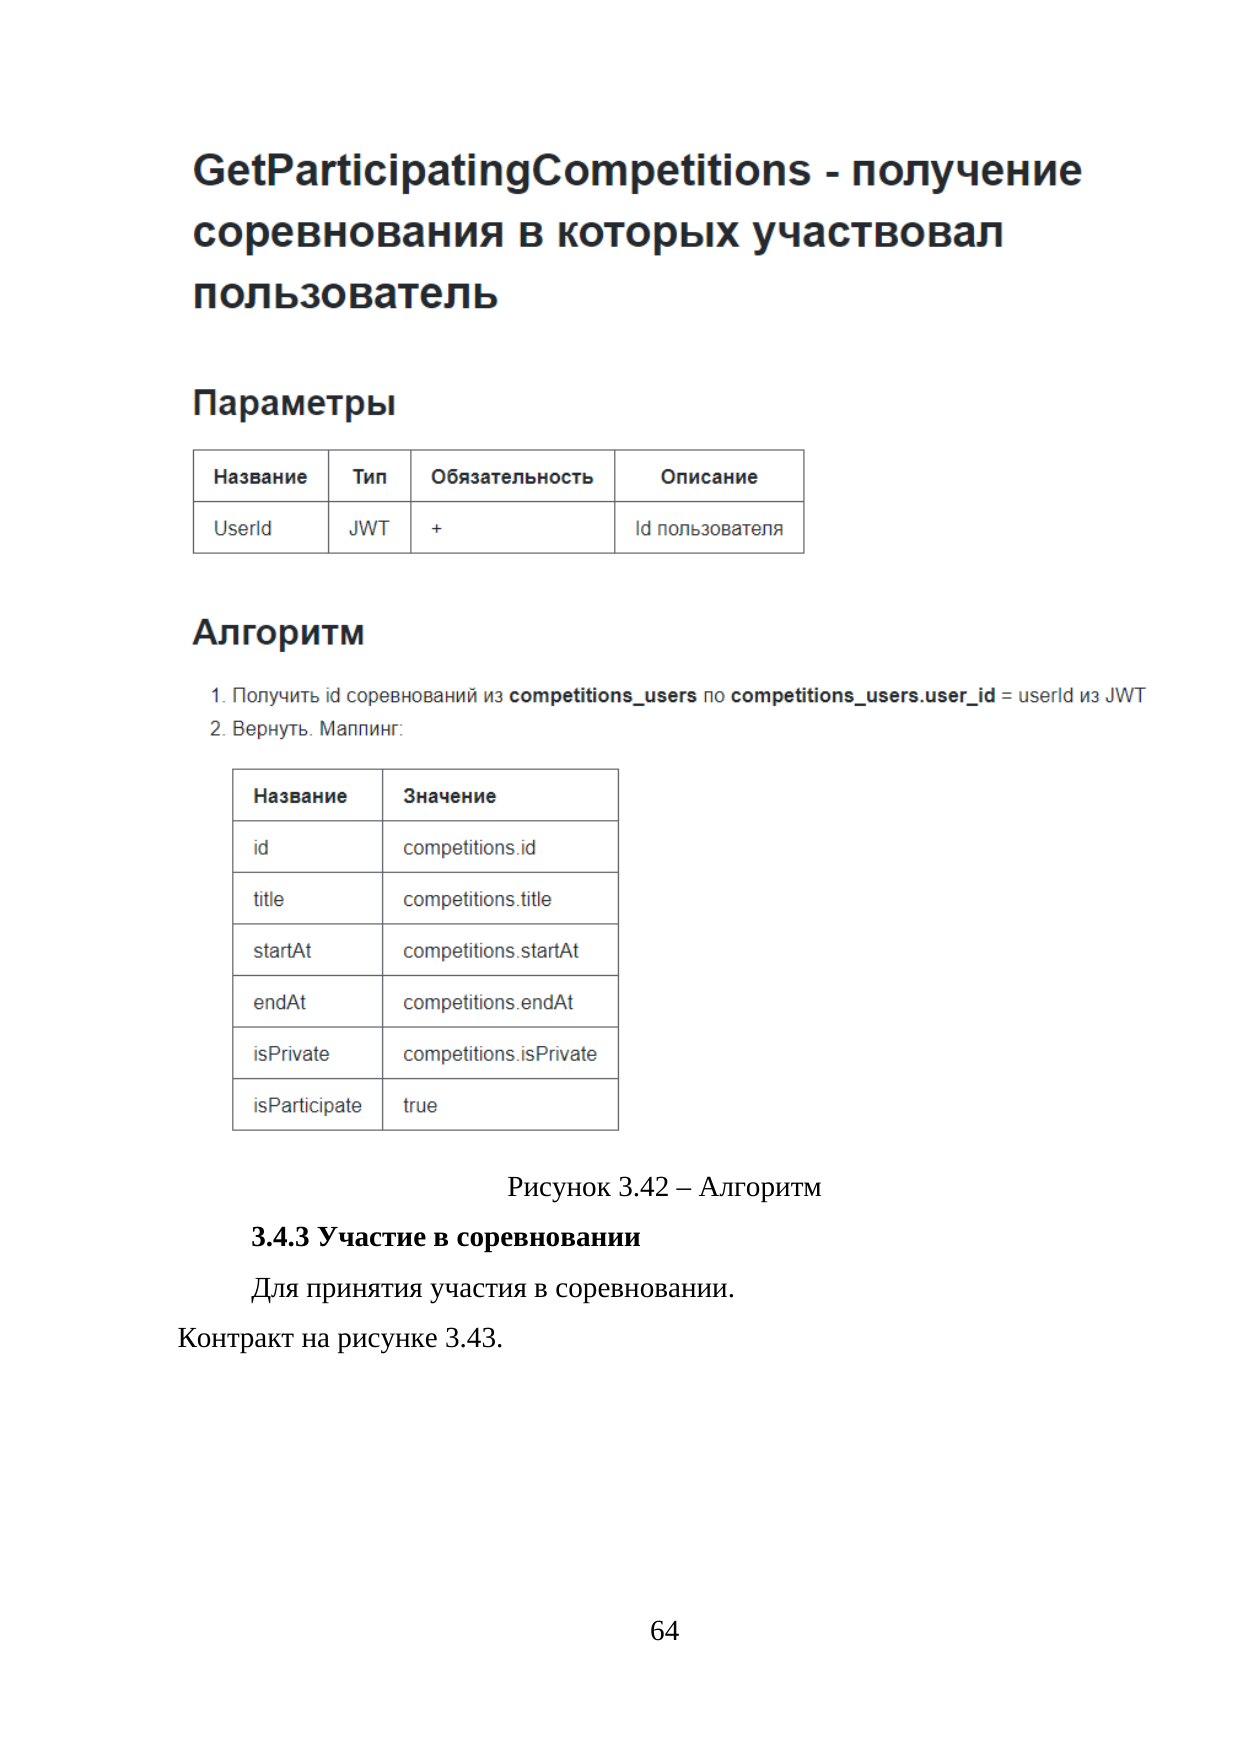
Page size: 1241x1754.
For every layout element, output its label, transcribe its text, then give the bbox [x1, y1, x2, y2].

subtitle 3.4.3 Участие в соревновании [177, 1219, 1152, 1253]
text Для принятия участия в соревновании. [177, 1270, 1152, 1303]
picture [177, 118, 1178, 1153]
text Рисунок 3.42 – Алгоритм [177, 1169, 1152, 1203]
text Контракт на рисунке 3.43. [177, 1320, 1152, 1354]
